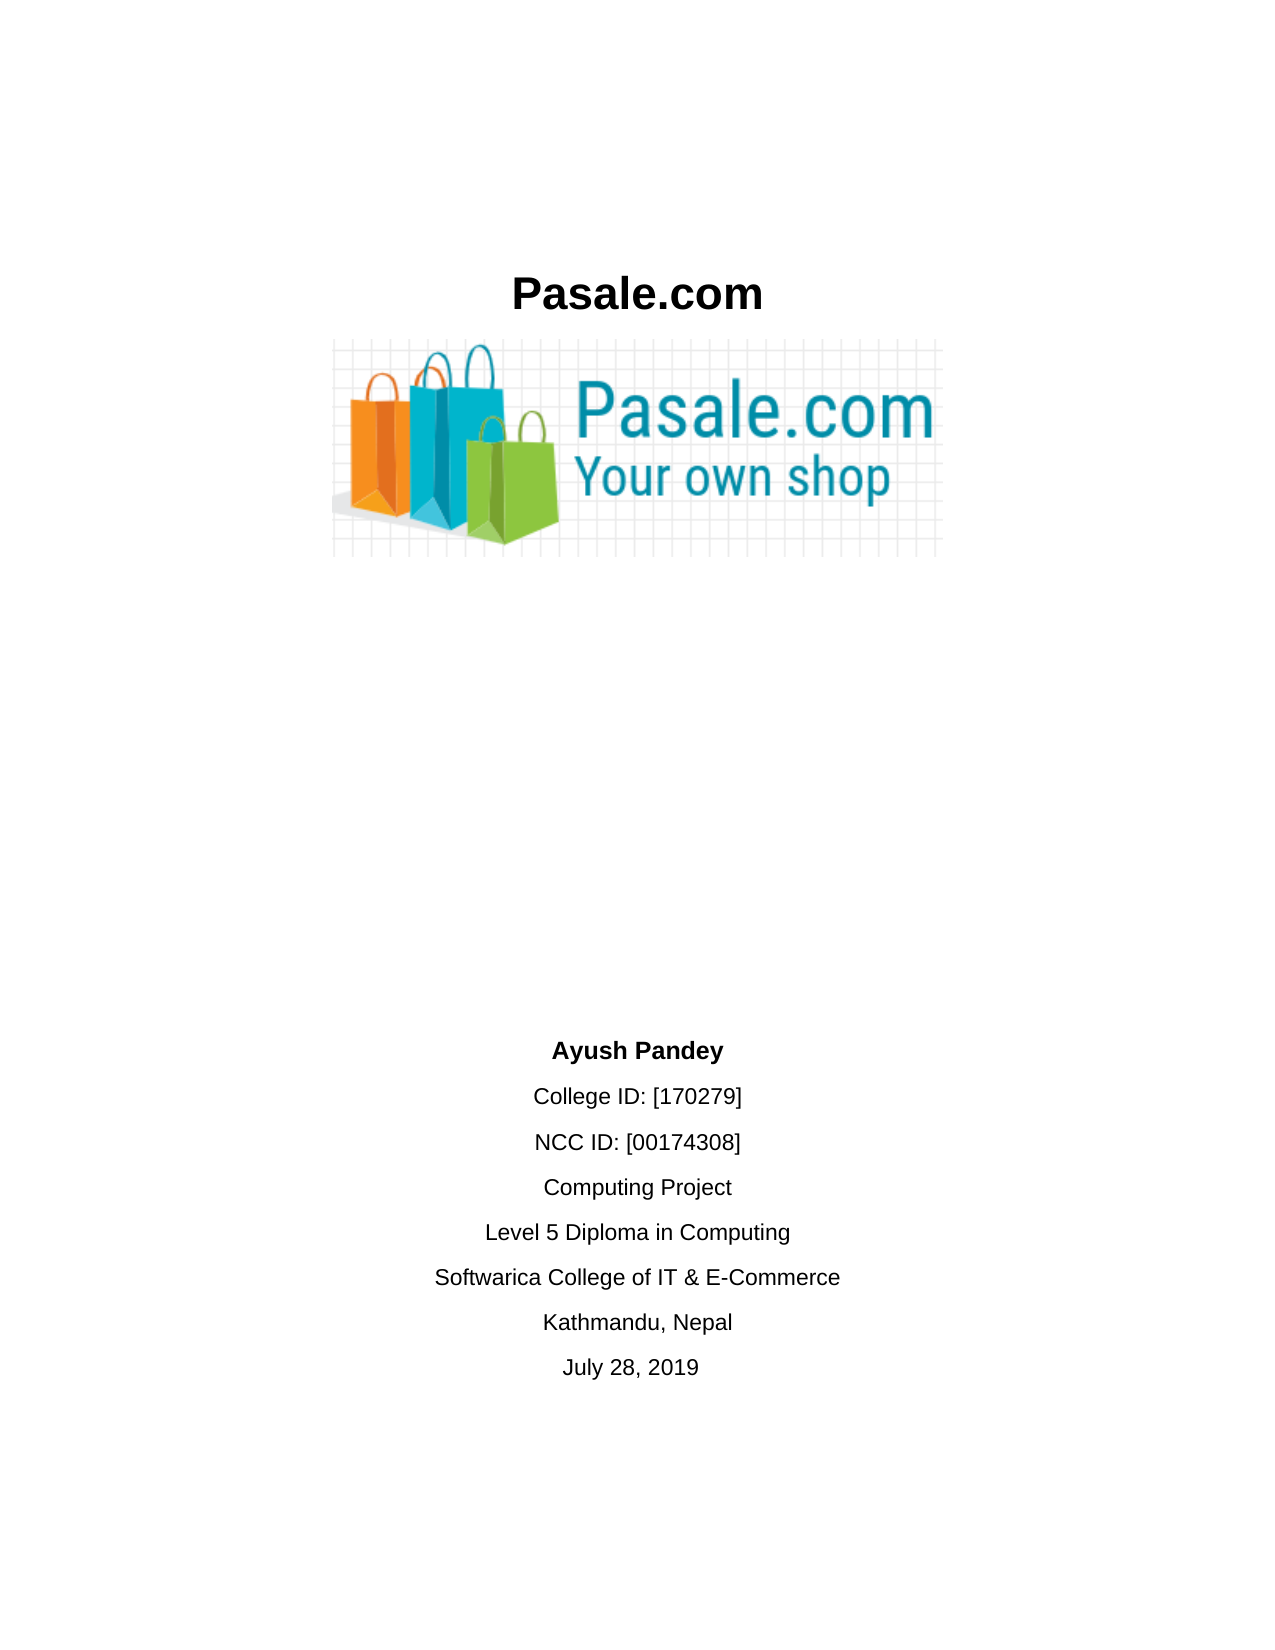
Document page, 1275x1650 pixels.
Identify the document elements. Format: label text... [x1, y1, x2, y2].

text July 28, 2019 [150, 1354, 1125, 1380]
text Level 5 Diploma in Computing [150, 1219, 1125, 1245]
text NCC ID: [00174308] [150, 1128, 1125, 1155]
text College ID: [170279] [150, 1083, 1125, 1110]
picture [332, 339, 943, 557]
text Computing Project [150, 1173, 1125, 1200]
text Ayush Pandey [150, 1036, 1125, 1064]
text Softwarica College of IT & E-Commerce [150, 1264, 1125, 1290]
text Kathmandu, Nepal [150, 1309, 1125, 1335]
text Pasale.com [150, 266, 1125, 319]
